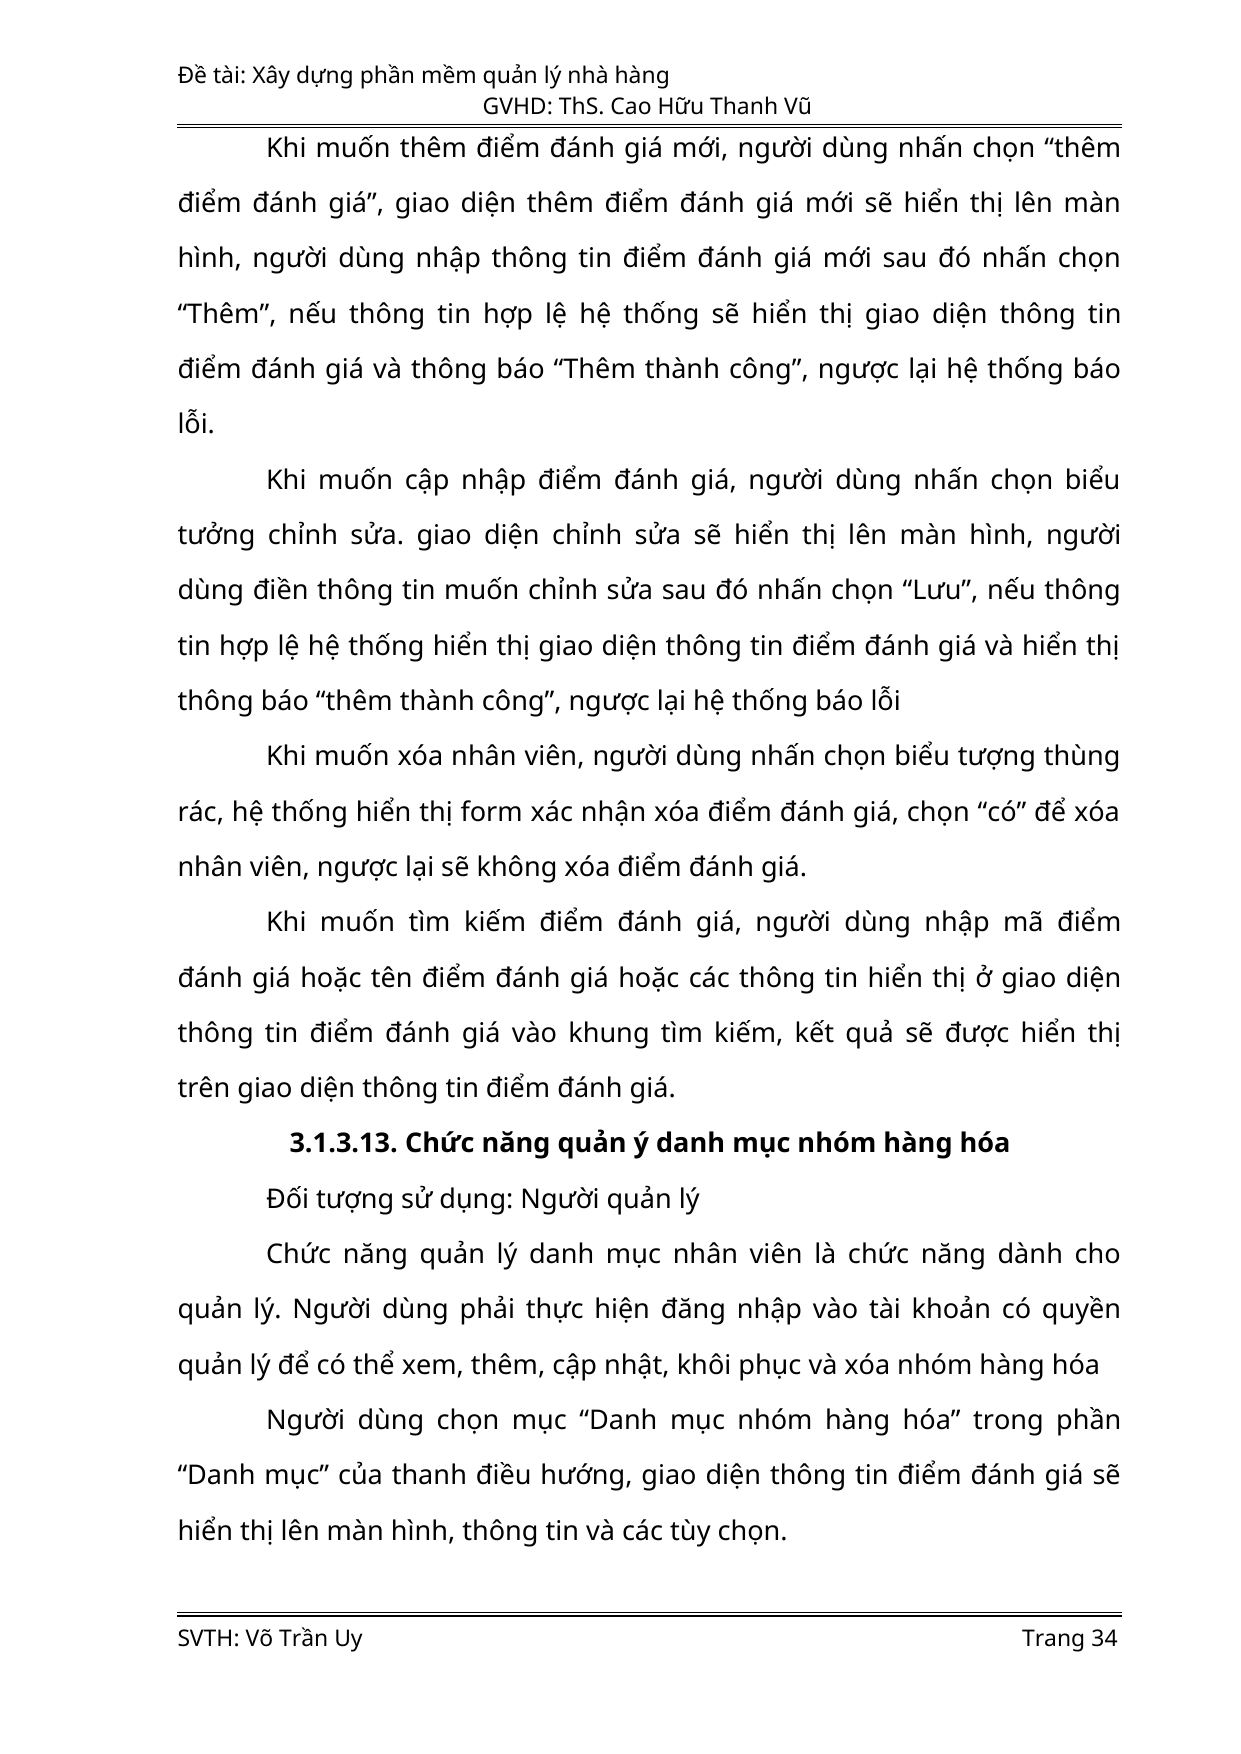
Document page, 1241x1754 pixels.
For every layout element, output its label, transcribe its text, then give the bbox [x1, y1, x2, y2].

list Chức năng quản ý danh mục nhóm hàng hóa [289, 1124, 1122, 1161]
text Khi muốn thêm điểm đánh giá mới, người dùng nhấn chọn “thêm điểm đánh giá”, giao diện thêm điểm đánh giá mới sẽ hiển thị lên màn hình, người dùng nhập thông tin điểm đánh giá mới sau đó nhấn chọn “Thêm”, nếu thông tin hợp lệ hệ thống sẽ hiển thị giao diện thông tin điểm đánh giá và thông báo “Thêm thành công”, ngược lại hệ thống báo lỗi. [177, 128, 1122, 442]
text Đối tượng sử dụng: Người quản lý [177, 1179, 1122, 1216]
text Chức năng quản lý danh mục nhân viên là chức năng dành cho quản lý. Người dùng phải thực hiện đăng nhập vào tài khoản có quyền quản lý để có thể xem, thêm, cập nhật, khôi phục và xóa nhóm hàng hóa [177, 1234, 1122, 1382]
text Khi muốn cập nhập điểm đánh giá, người dùng nhấn chọn biểu tưởng chỉnh sửa. giao diện chỉnh sửa sẽ hiển thị lên màn hình, người dùng điền thông tin muốn chỉnh sửa sau đó nhấn chọn “Lưu”, nếu thông tin hợp lệ hệ thống hiển thị giao diện thông tin điểm đánh giá và hiển thị thông báo “thêm thành công”, ngược lại hệ thống báo lỗi [177, 460, 1122, 718]
text Người dùng chọn mục “Danh mục nhóm hàng hóa” trong phần “Danh mục” của thanh điều hướng, giao diện thông tin điểm đánh giá sẽ hiển thị lên màn hình, thông tin và các tùy chọn. [177, 1401, 1122, 1548]
text Khi muốn xóa nhân viên, người dùng nhấn chọn biểu tượng thùng rác, hệ thống hiển thị form xác nhận xóa điểm đánh giá, chọn “có” để xóa nhân viên, ngược lại sẽ không xóa điểm đánh giá. [177, 737, 1122, 884]
text Khi muốn tìm kiếm điểm đánh giá, người dùng nhập mã điểm đánh giá hoặc tên điểm đánh giá hoặc các thông tin hiển thị ở giao diện thông tin điểm đánh giá vào khung tìm kiếm, kết quả sẽ được hiển thị trên giao diện thông tin điểm đánh giá. [177, 903, 1122, 1106]
